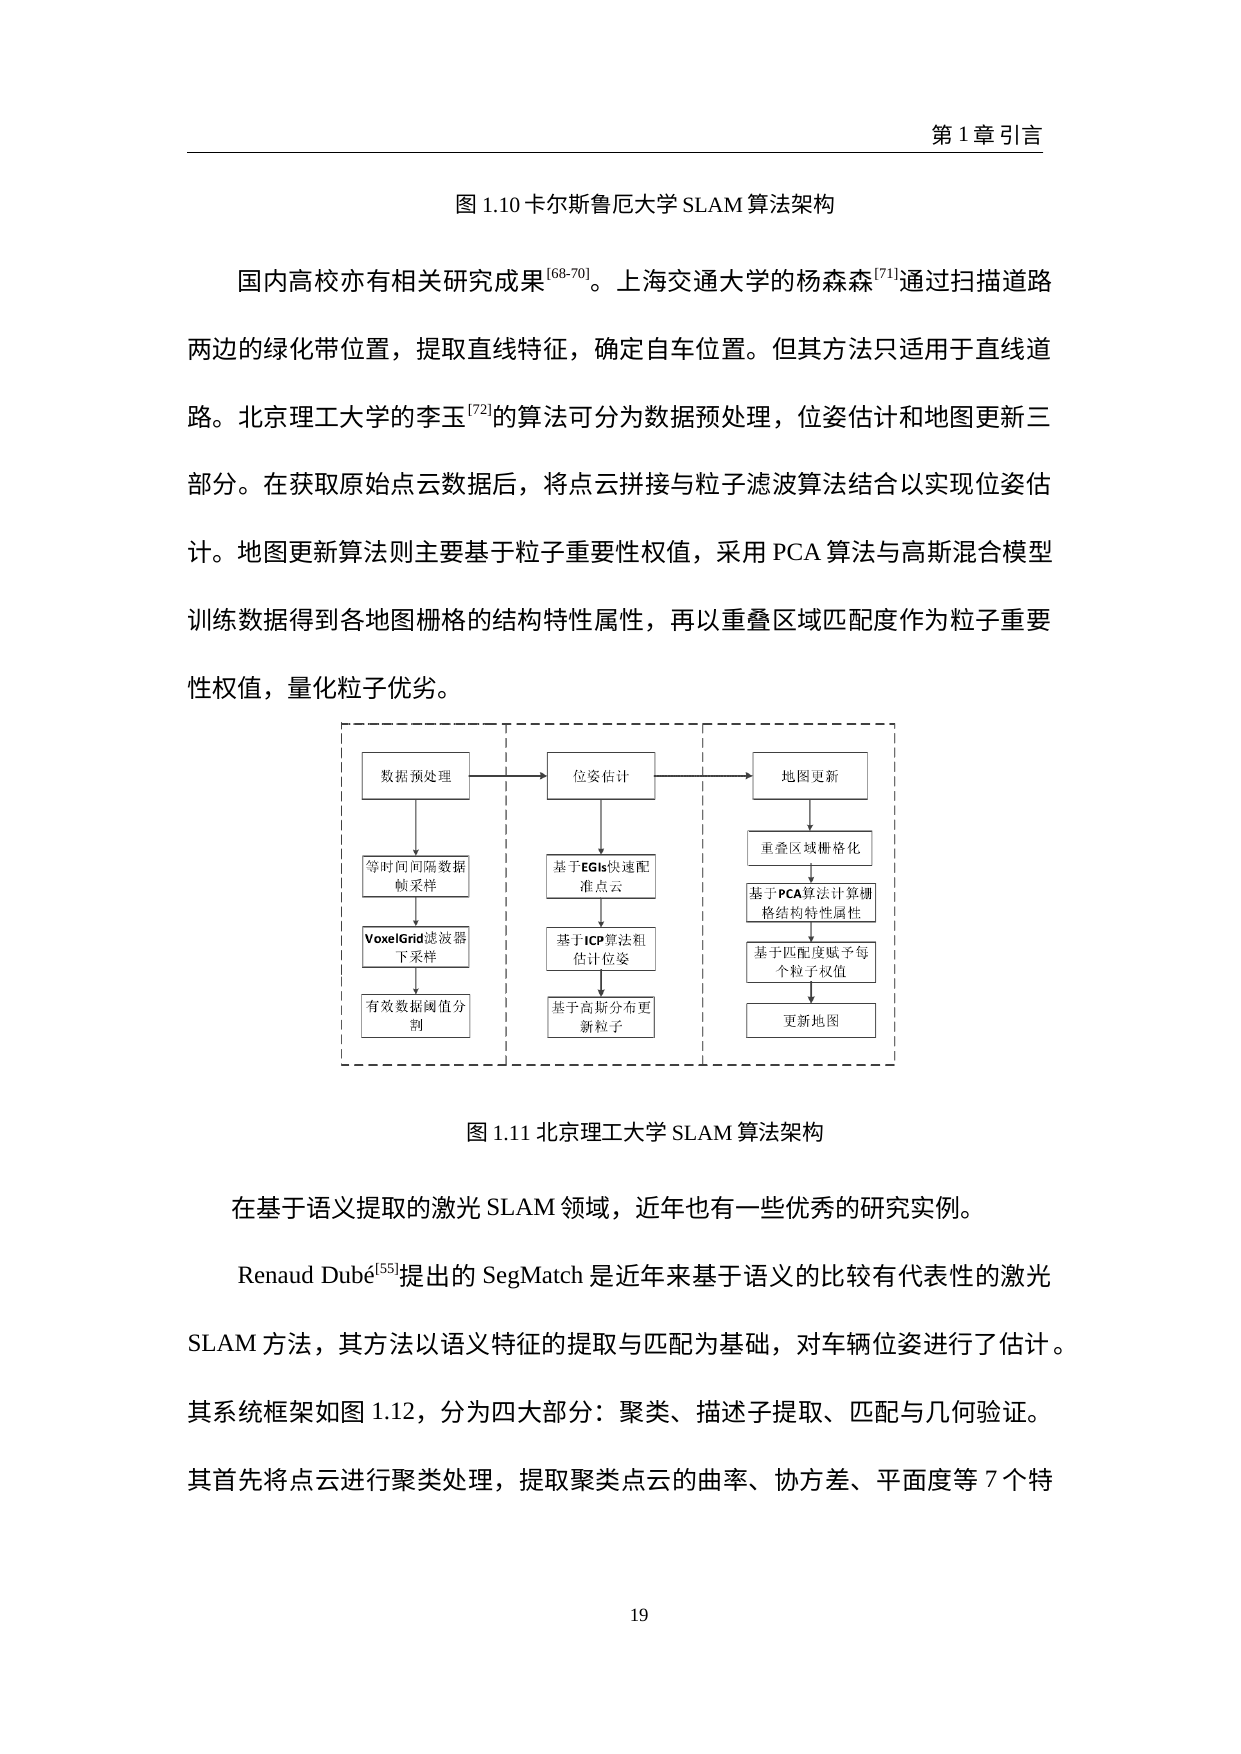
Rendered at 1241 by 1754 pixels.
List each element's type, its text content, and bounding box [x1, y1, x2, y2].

text 国内高校亦有相关研究成果[68-70]。上海交通大学的杨森森[71]通过扫描道路两边的绿化带位置，提取直线特征，确定自车位置。但其方法只适用于直线道路。北京理工大学的李玉[72]的算法可分为数据预处理，位姿估计和地图更新三部分。在获取原始点云数据后，将点云拼接与粒子滤波算法结合以实现位姿估计。地图更新算法则主要基于粒子重要性权值，采用PCA算法与高斯混合模型训练数据得到各地图栅格的结构特性属性，再以重叠区域匹配度作为粒子重要性权值，量化粒子优劣。 [187, 245, 1053, 721]
text 图1.11 北京理工大学SLAM算法架构 [187, 1114, 1053, 1148]
text 在基于语义提取的激光SLAM领域，近年也有一些优秀的研究实例。 [187, 1173, 1053, 1241]
picture [332, 720, 908, 1070]
text 图1.10卡尔斯鲁厄大学SLAM算法架构 [187, 186, 1053, 220]
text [187, 1241, 1053, 1512]
